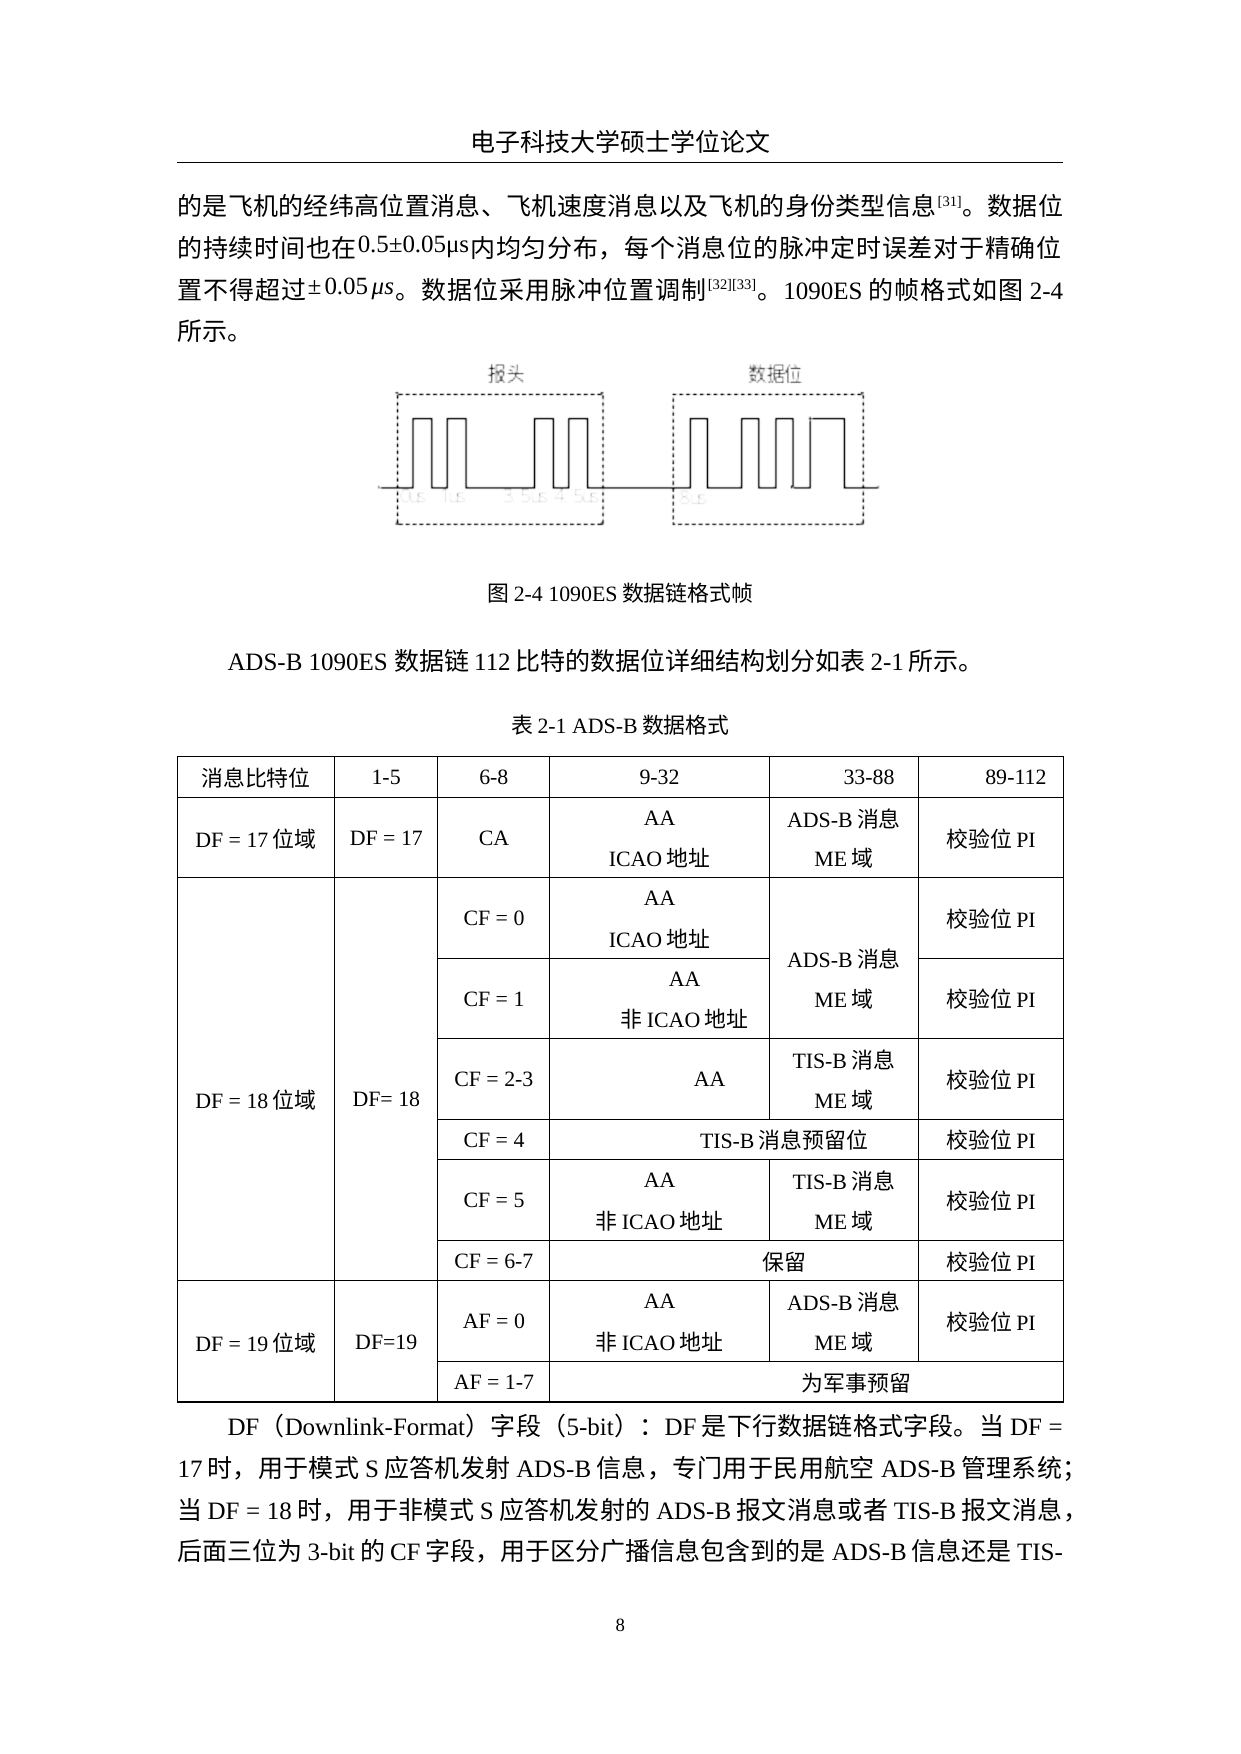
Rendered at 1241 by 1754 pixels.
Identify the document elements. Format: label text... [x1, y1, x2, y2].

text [177, 182, 1063, 349]
table_cell AA [550, 1039, 769, 1118]
table_header 6-8 [438, 757, 549, 797]
table_cell AA 非ICAO地址 [550, 1160, 769, 1239]
table_cell ADS-B消息 ME域 [770, 1281, 918, 1361]
table_cell ADS-B消息 ME域 [770, 878, 918, 1038]
text 表2-1 ADS-B数据格式 [177, 704, 1063, 743]
table_cell TIS-B消息预留位 [550, 1120, 918, 1159]
table_cell DF = 18位域 [178, 878, 334, 1280]
table_cell 校验位PI [919, 1120, 1063, 1159]
table_cell ADS-B消息 ME域 [770, 798, 918, 877]
table_cell AA ICAO地址 [550, 798, 769, 877]
table_cell 校验位PI [919, 1160, 1063, 1239]
table_cell DF = 17 [335, 798, 437, 877]
table_cell 校验位PI [919, 959, 1063, 1038]
text 图2-4 1090ES数据链格式帧 [177, 572, 1063, 612]
table_cell TIS-B消息 ME域 [770, 1039, 918, 1118]
table_cell AF = 0 [438, 1281, 549, 1361]
table_header 消息比特位 [178, 757, 334, 797]
table_cell AF = 1-7 [438, 1362, 549, 1401]
table_cell 校验位PI [919, 1241, 1063, 1280]
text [177, 1403, 1063, 1569]
table_cell CF = 5 [438, 1160, 549, 1239]
table_cell DF= 18 [335, 878, 437, 1280]
table_cell AA ICAO地址 [550, 878, 769, 958]
table_cell CF = 0 [438, 878, 549, 958]
table_cell 校验位PI [919, 1039, 1063, 1118]
table_header 1-5 [335, 757, 437, 797]
table_cell CA [438, 798, 549, 877]
table_header 33-88 [770, 757, 918, 797]
table_cell AA 非ICAO地址 [550, 1281, 769, 1361]
table_cell CF = 2-3 [438, 1039, 549, 1118]
table_cell CF = 1 [438, 959, 549, 1038]
table_cell AA 非ICAO地址 [550, 959, 769, 1038]
table_cell CF = 6-7 [438, 1241, 549, 1280]
table_cell DF = 19位域 [178, 1281, 334, 1401]
table_cell 校验位PI [919, 1281, 1063, 1361]
table_cell 校验位PI [919, 798, 1063, 877]
table_header 89-112 [919, 757, 1063, 797]
table_cell 为军事预留 [550, 1362, 1063, 1401]
table_cell DF=19 [335, 1281, 437, 1401]
text ADS-B 1090ES 数据链112比特的数据位详细结构划分如表2-1所示。 [177, 637, 1063, 679]
table_cell DF = 17位域 [178, 798, 334, 877]
table_cell 保留 [550, 1241, 918, 1280]
table_cell CF = 4 [438, 1120, 549, 1159]
table_cell TIS-B消息 ME域 [770, 1160, 918, 1239]
table_header 9-32 [550, 757, 769, 797]
table_cell 校验位PI [919, 878, 1063, 958]
